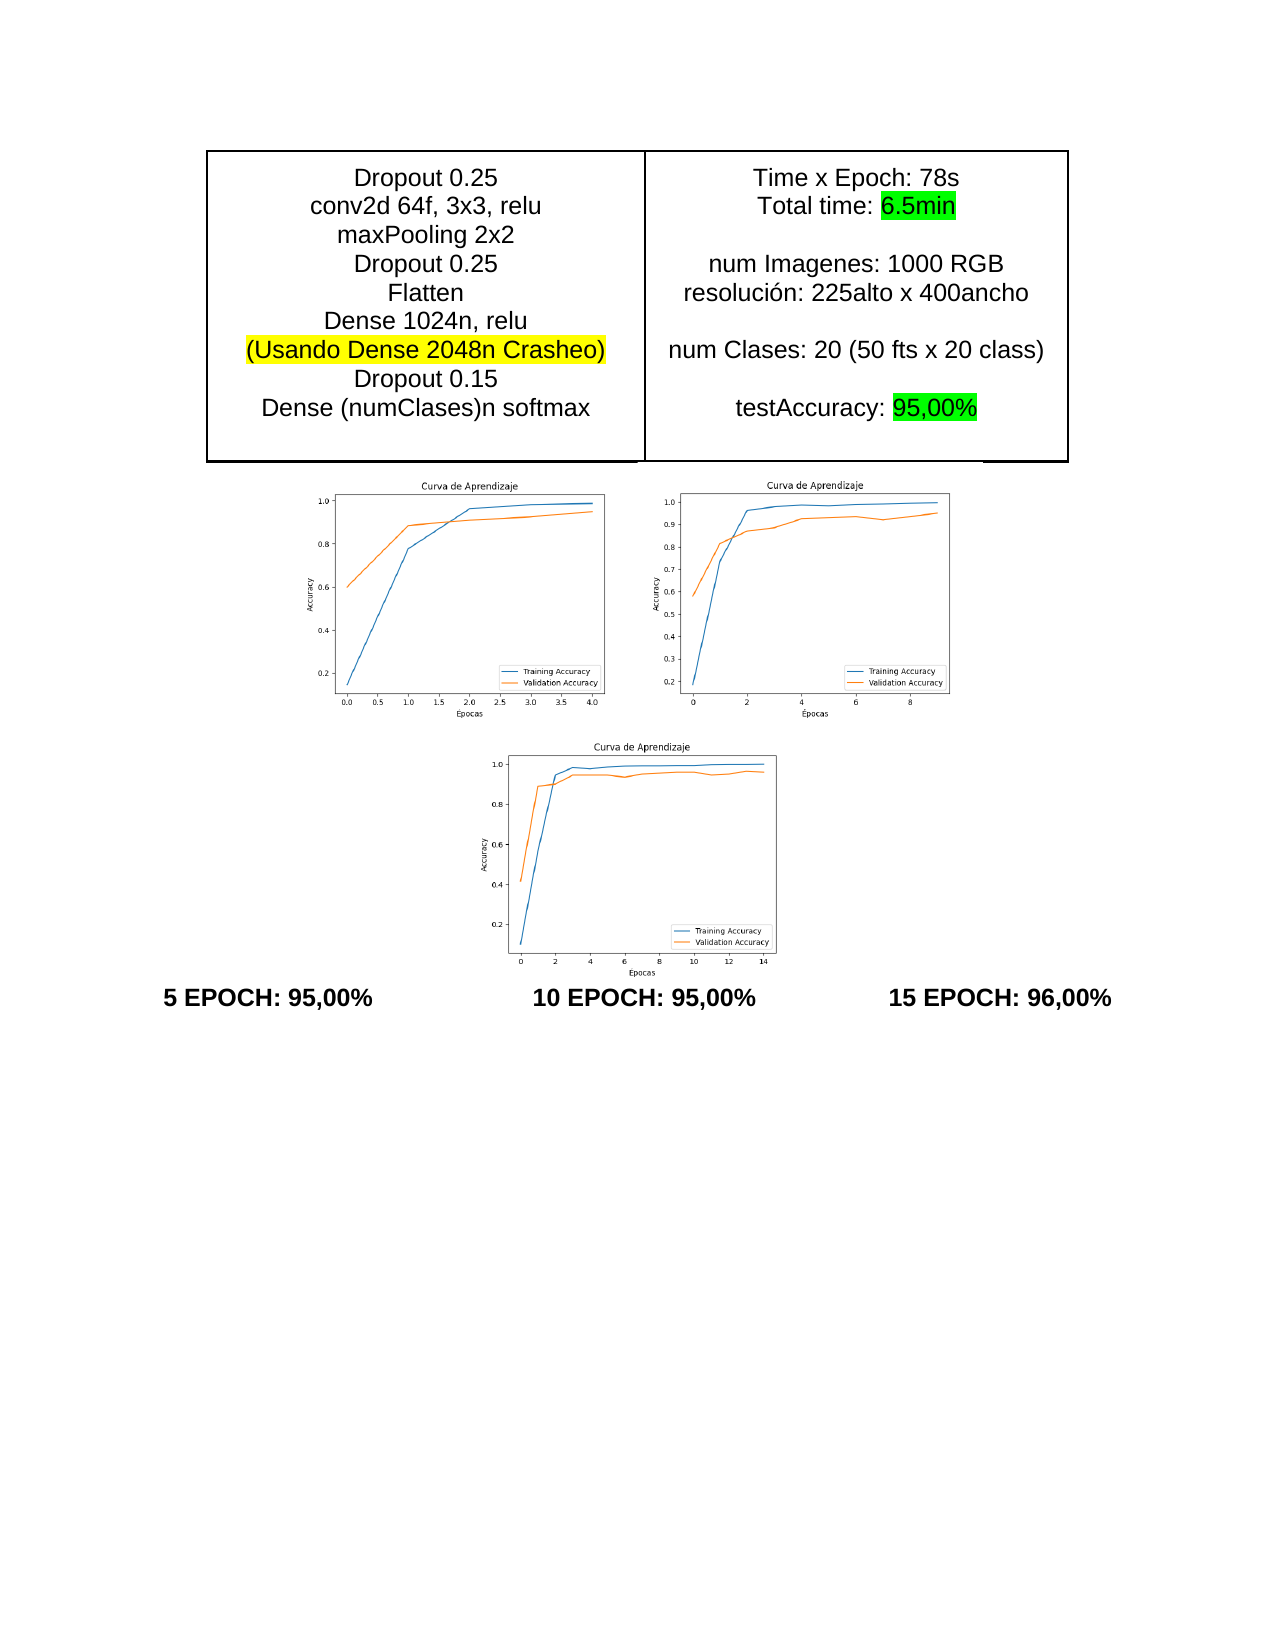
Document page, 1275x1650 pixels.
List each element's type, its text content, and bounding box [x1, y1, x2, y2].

picture [292, 462, 983, 722]
text 5 EPOCH: 95,00% 10 EPOCH: 95,00% 15 EPOCH: 96,00% [150, 983, 1125, 1012]
picture [465, 725, 810, 980]
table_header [208, 152, 644, 460]
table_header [646, 152, 1067, 460]
